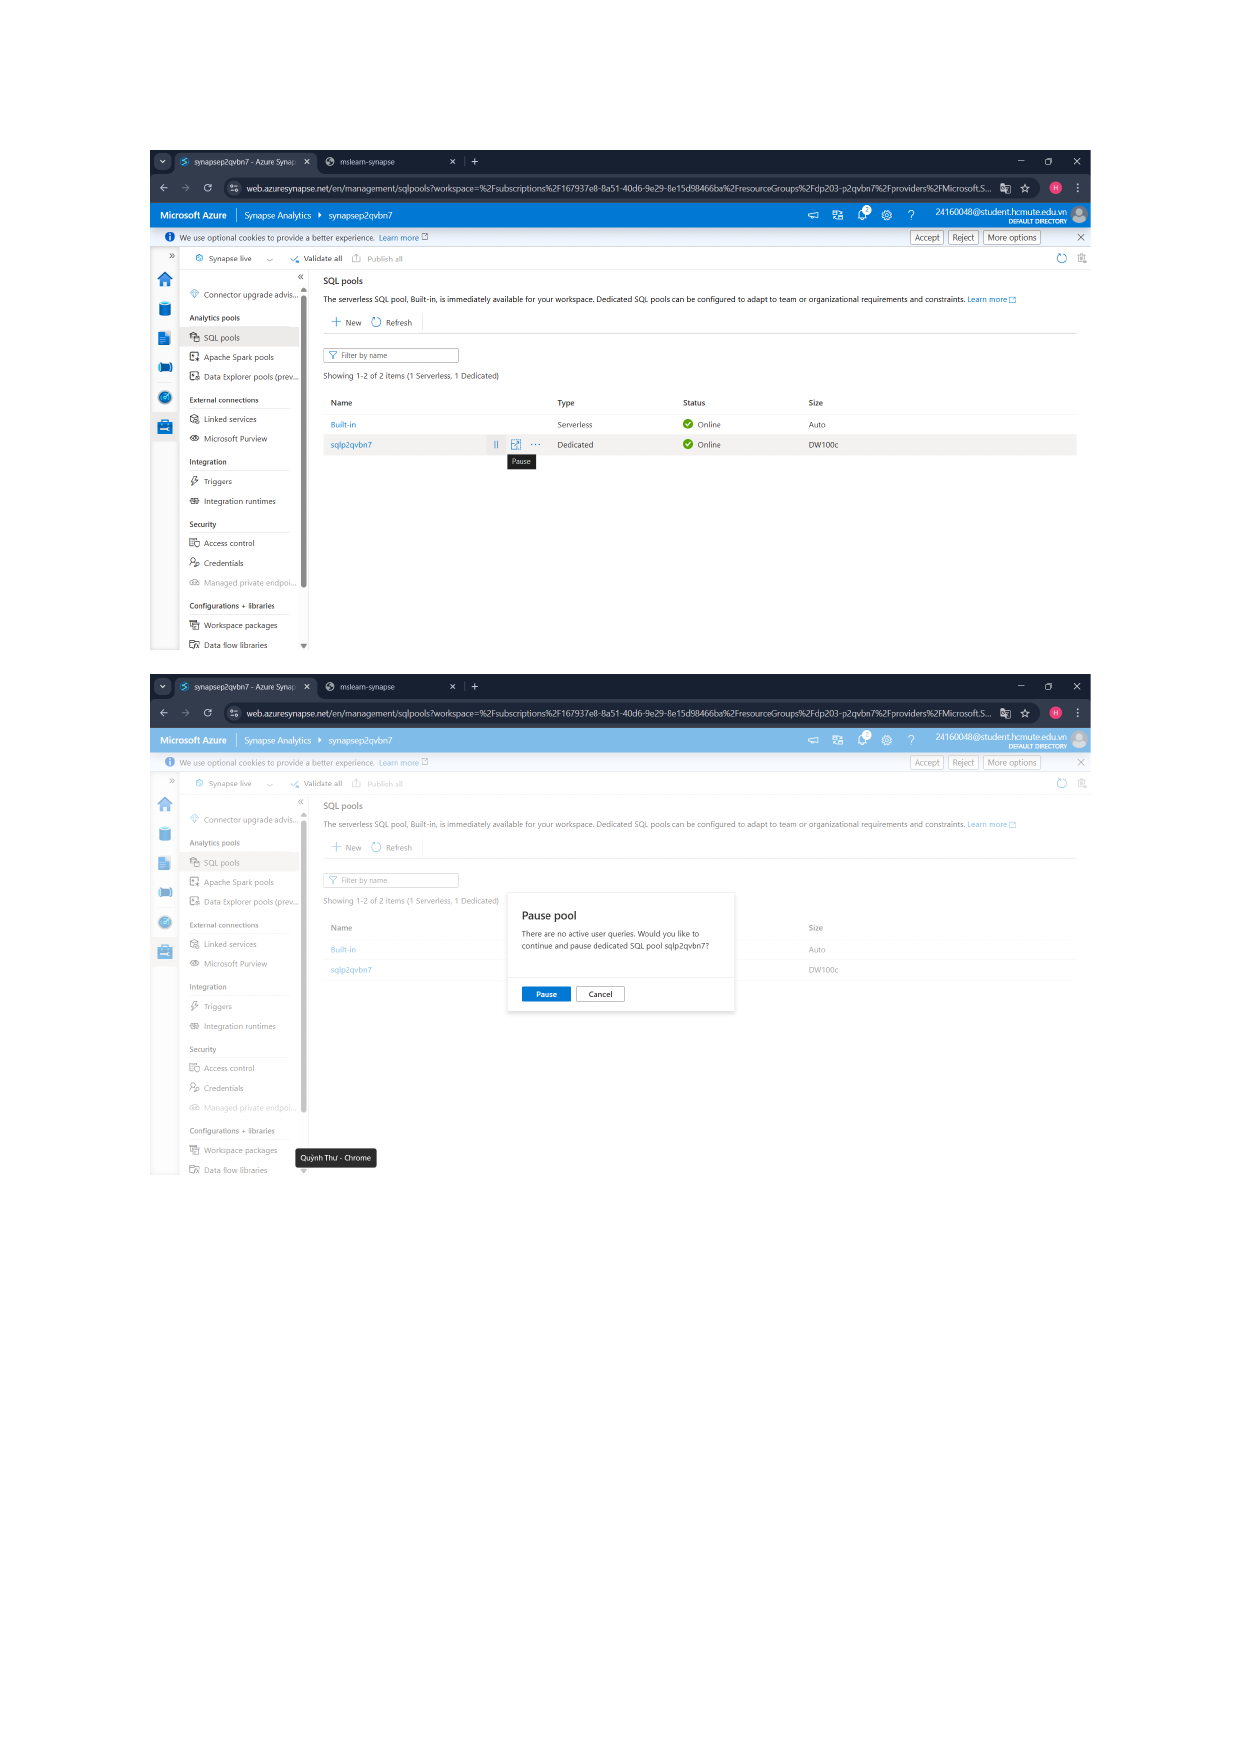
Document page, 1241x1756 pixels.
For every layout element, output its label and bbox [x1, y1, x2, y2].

picture [150, 150, 1091, 650]
picture [150, 674, 1091, 1175]
